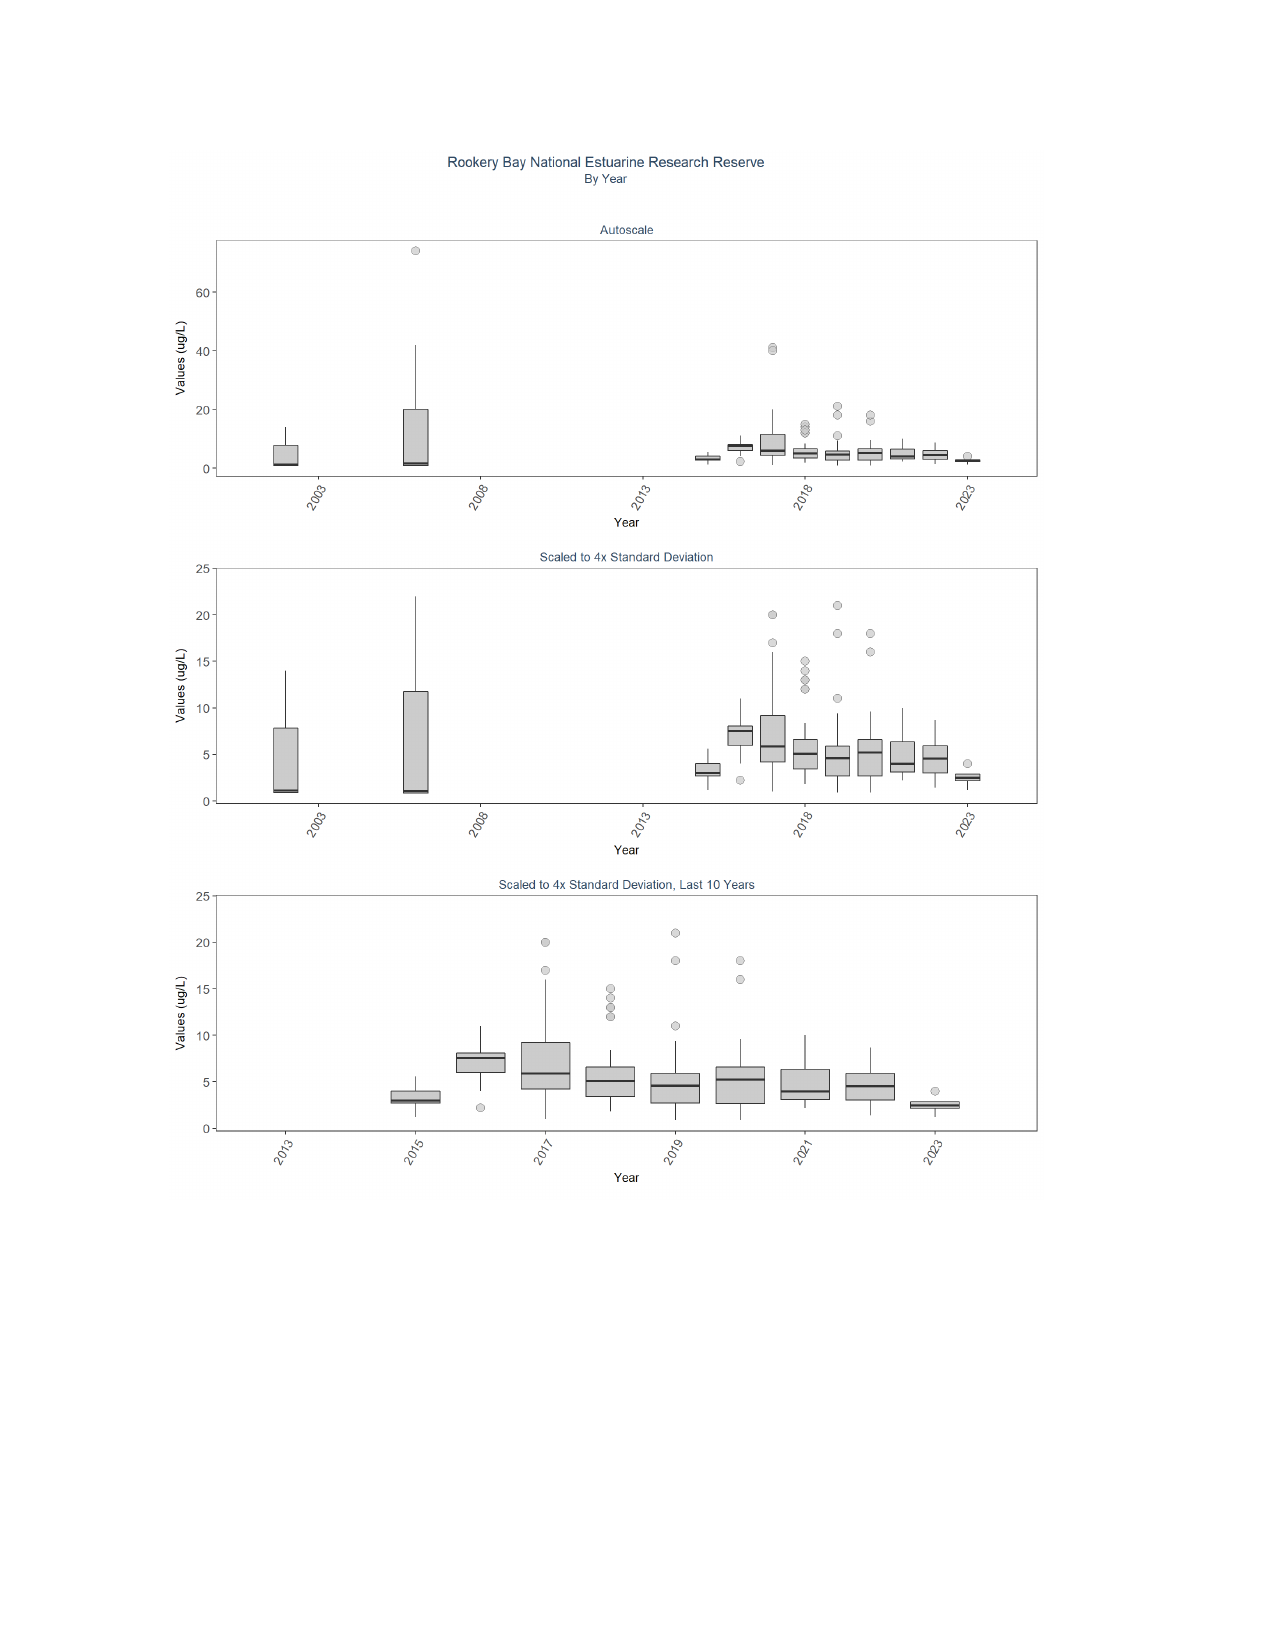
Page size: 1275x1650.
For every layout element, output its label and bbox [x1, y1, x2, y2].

picture [168, 150, 1044, 1200]
